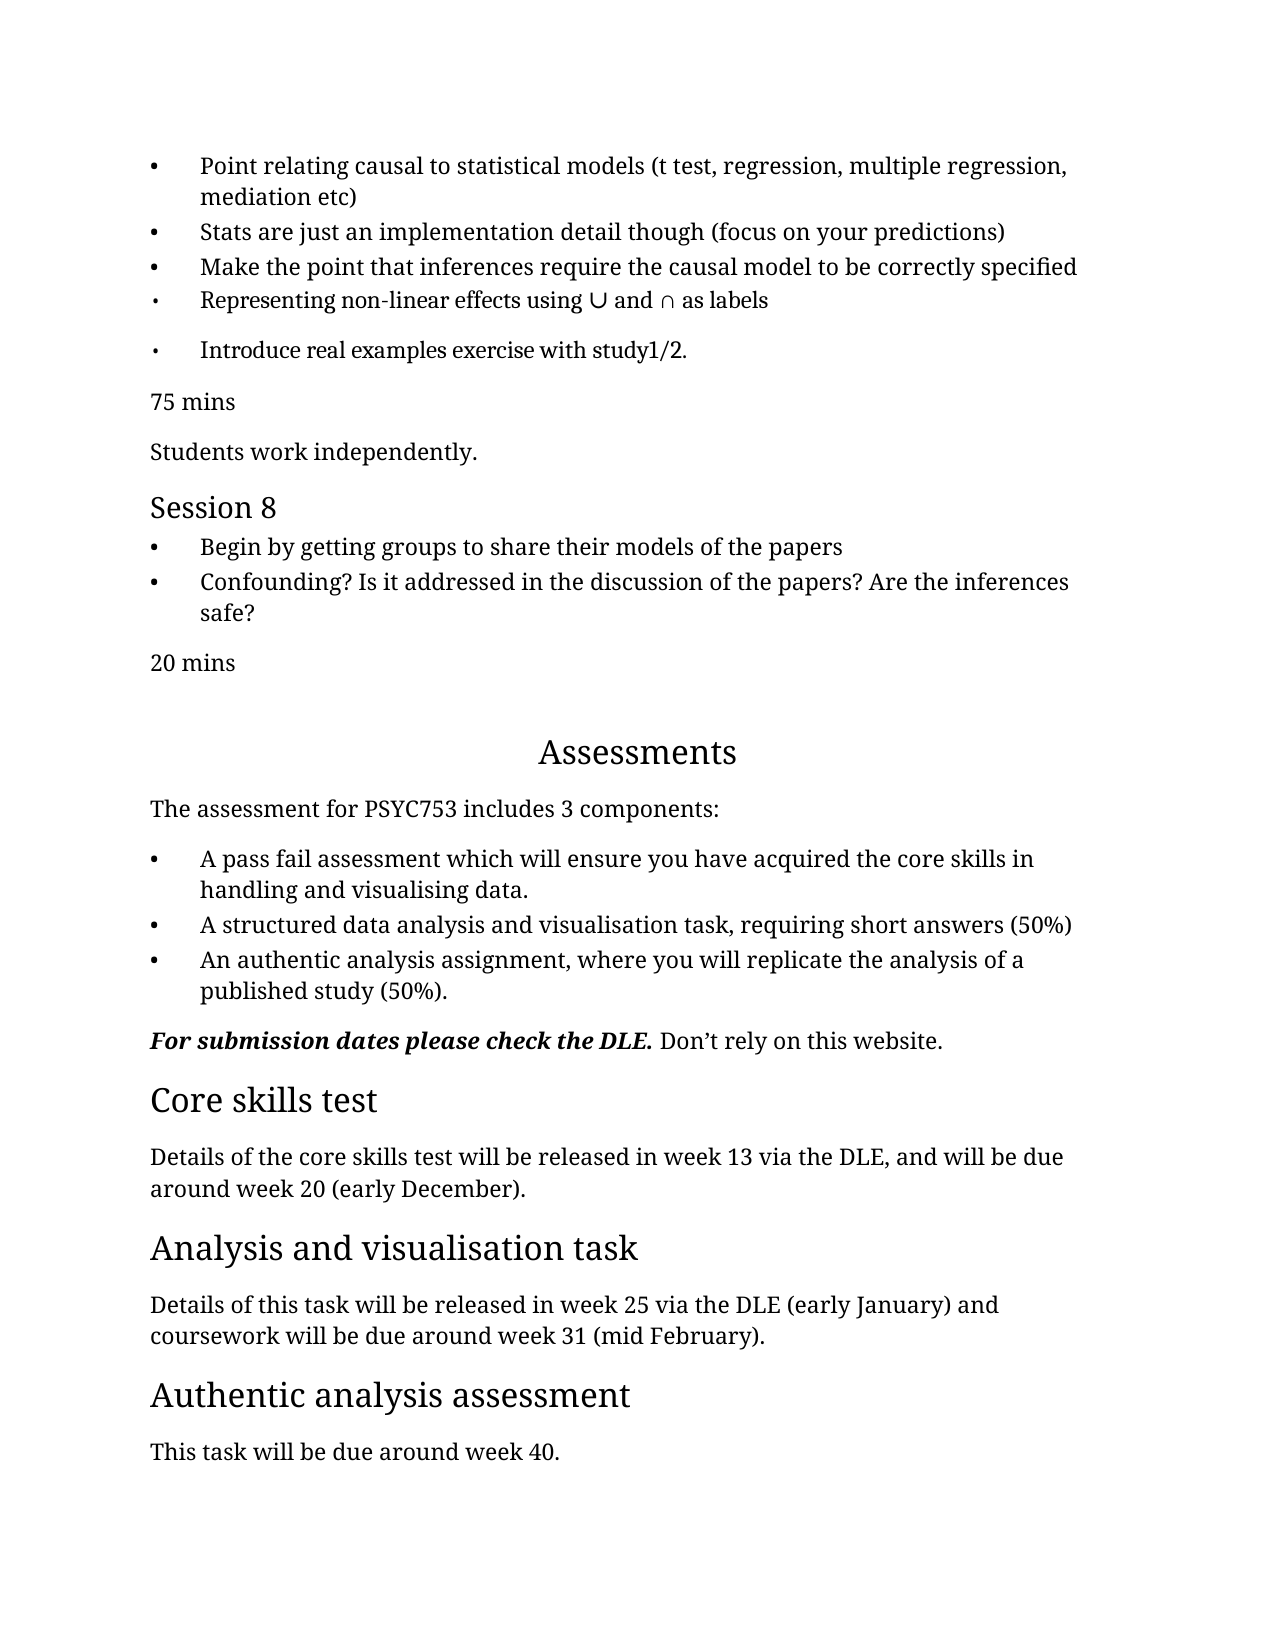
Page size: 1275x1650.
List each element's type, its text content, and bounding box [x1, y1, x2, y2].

list Make the point that inferences require the causal model to be correctly specified [150, 251, 1125, 282]
text Details of this task will be released in week 25 via the DLE (early January) and coursework will be due around week 31 (mid February). [150, 1289, 1125, 1351]
text 20 mins [150, 647, 1125, 678]
list Representing non-linear effects using and as labels [150, 286, 1125, 315]
subtitle Authentic analysis assessment [150, 1372, 1125, 1418]
text This task will be due around week 40. [150, 1436, 1125, 1468]
list Introduce real examples exercise with study1/2. [150, 336, 1125, 364]
text Details of the core skills test will be released in week 13 via the DLE, and will be due around week 20 (early December). [150, 1141, 1125, 1204]
text For submission dates please check the DLE. Don’t rely on this website. [150, 1025, 1125, 1056]
subtitle Core skills test [150, 1077, 1125, 1123]
list Begin by getting groups to share their models of the papers [150, 531, 1125, 562]
list A structured data analysis and visualisation task, requiring short answers (50%) [150, 909, 1125, 940]
subtitle Analysis and visualisation task [150, 1225, 1125, 1270]
list Point relating causal to statistical models (t test, regression, multiple regression, mediation etc) [150, 150, 1125, 212]
list Confounding? Is it addressed in the discussion of the papers? Are the inferences safe? [150, 566, 1125, 628]
list An authentic analysis assignment, where you will replicate the analysis of a published study (50%). [150, 944, 1125, 1006]
text 75 mins [150, 385, 1125, 417]
text Students work independently. [150, 435, 1125, 467]
list Stats are just an implementation detail though (focus on your predictions) [150, 216, 1125, 247]
text The assessment for PSYC753 includes 3 components: [150, 793, 1125, 824]
subtitle Session 8 [150, 487, 1125, 527]
list A pass fail assessment which will ensure you have acquired the core skills in handling and visualising data. [150, 843, 1125, 905]
subtitle Assessments [150, 728, 1125, 774]
